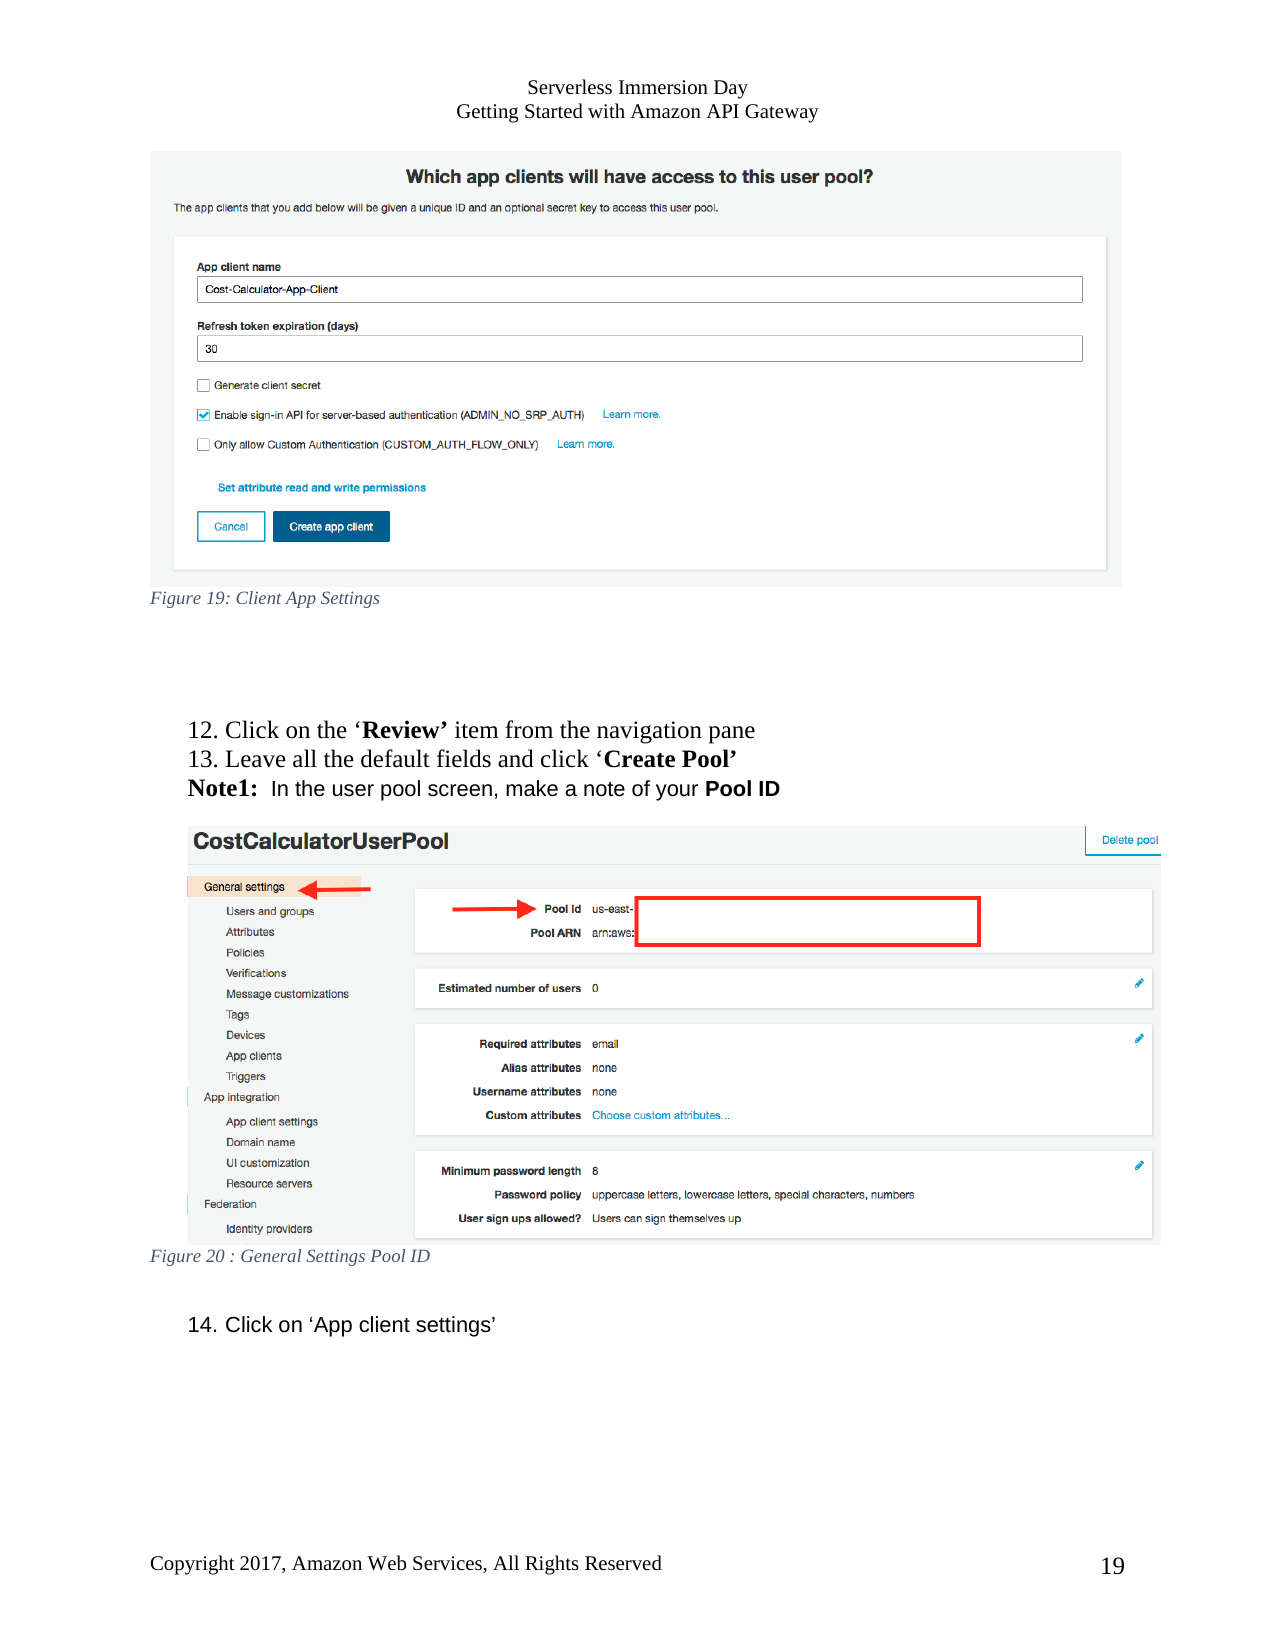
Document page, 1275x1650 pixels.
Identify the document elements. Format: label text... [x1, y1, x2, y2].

text Note1: In the user pool screen, make a note of your Pool ID [150, 773, 1125, 801]
list Click on ‘App client settings’ [187, 1312, 1125, 1337]
picture [150, 151, 1123, 587]
list Leave all the default fields and click ‘Create Pool’ [187, 744, 1125, 773]
list Click on the ‘Review’ item from the navigation pane [187, 715, 1125, 744]
picture [1087, 826, 1162, 853]
picture [187, 826, 1162, 1245]
